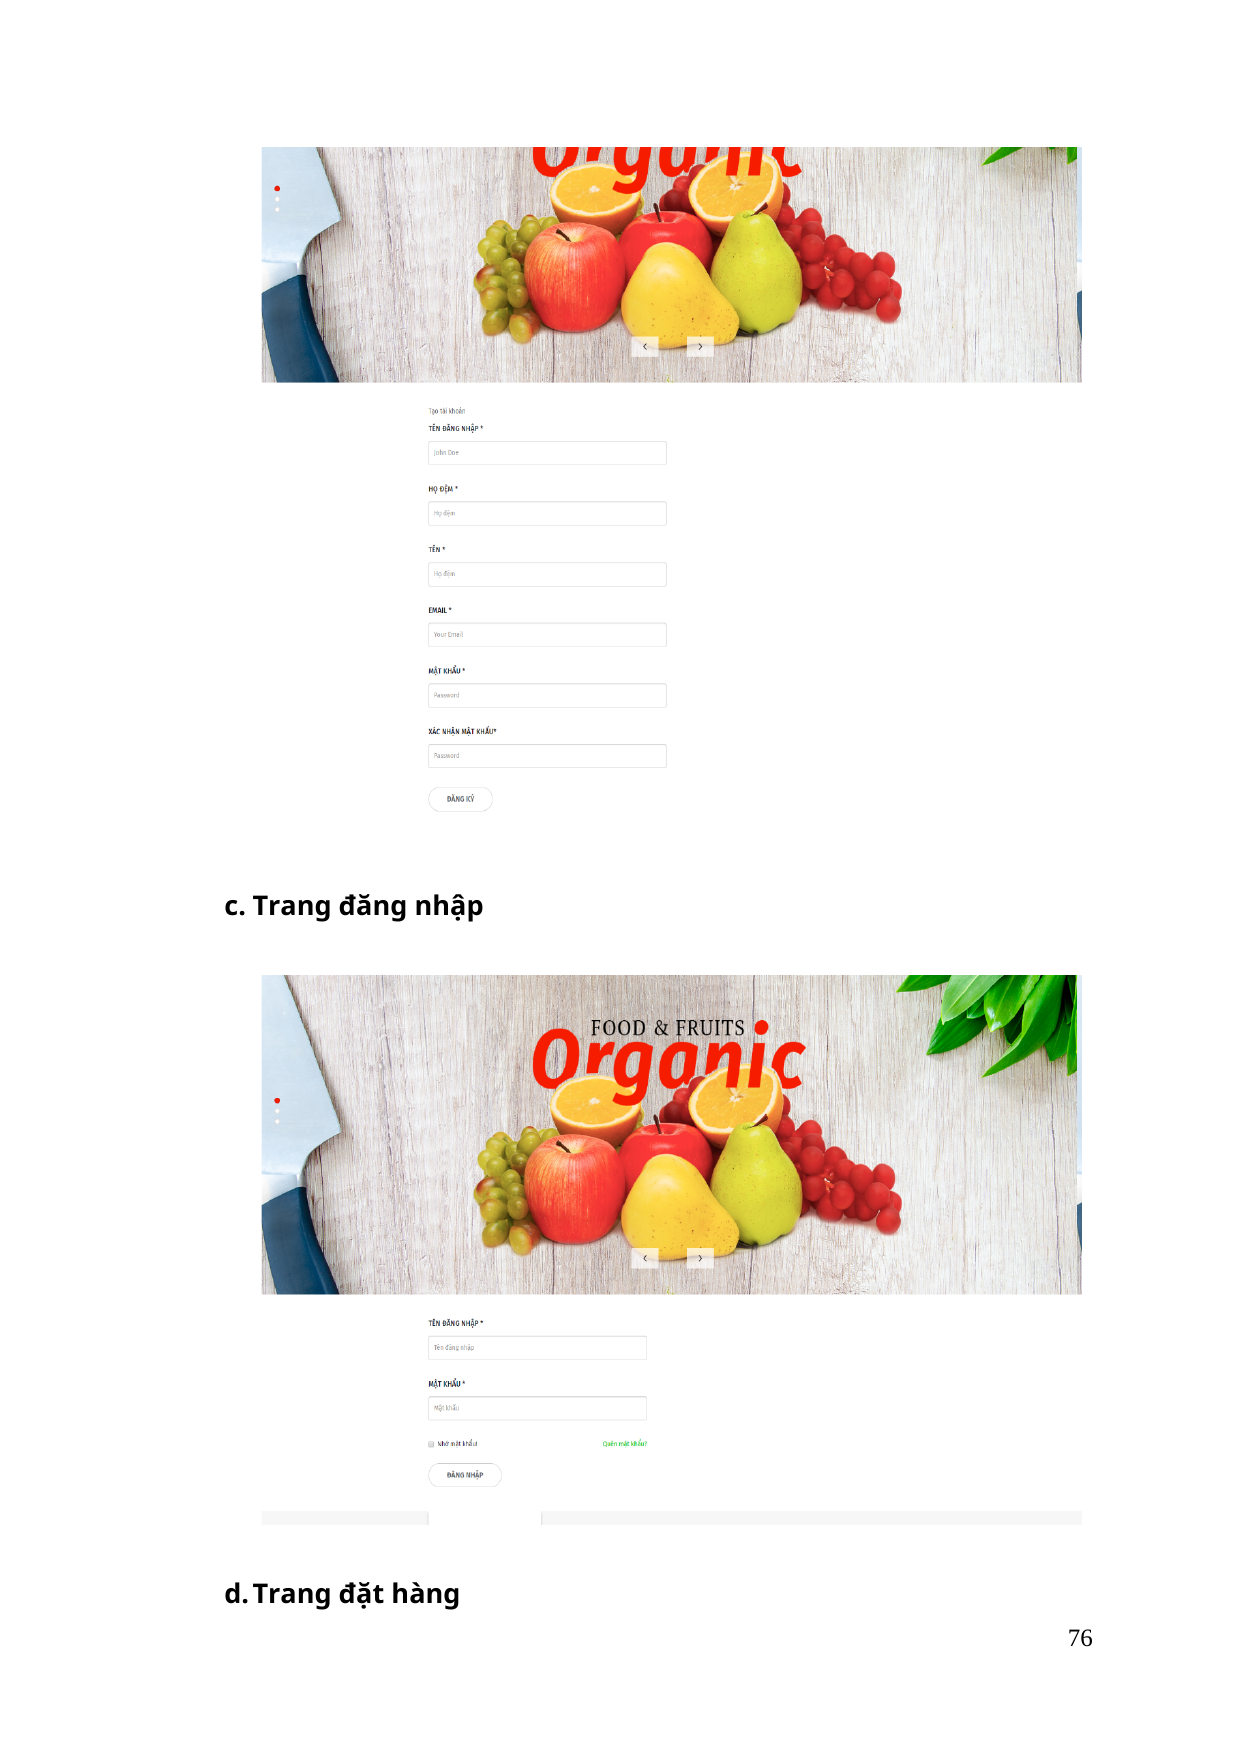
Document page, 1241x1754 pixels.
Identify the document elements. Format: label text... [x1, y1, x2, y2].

list Trang đăng nhập [224, 887, 1092, 923]
list Trang đặt hàng [224, 1575, 1092, 1612]
picture [261, 147, 1082, 837]
picture [261, 975, 1082, 1525]
